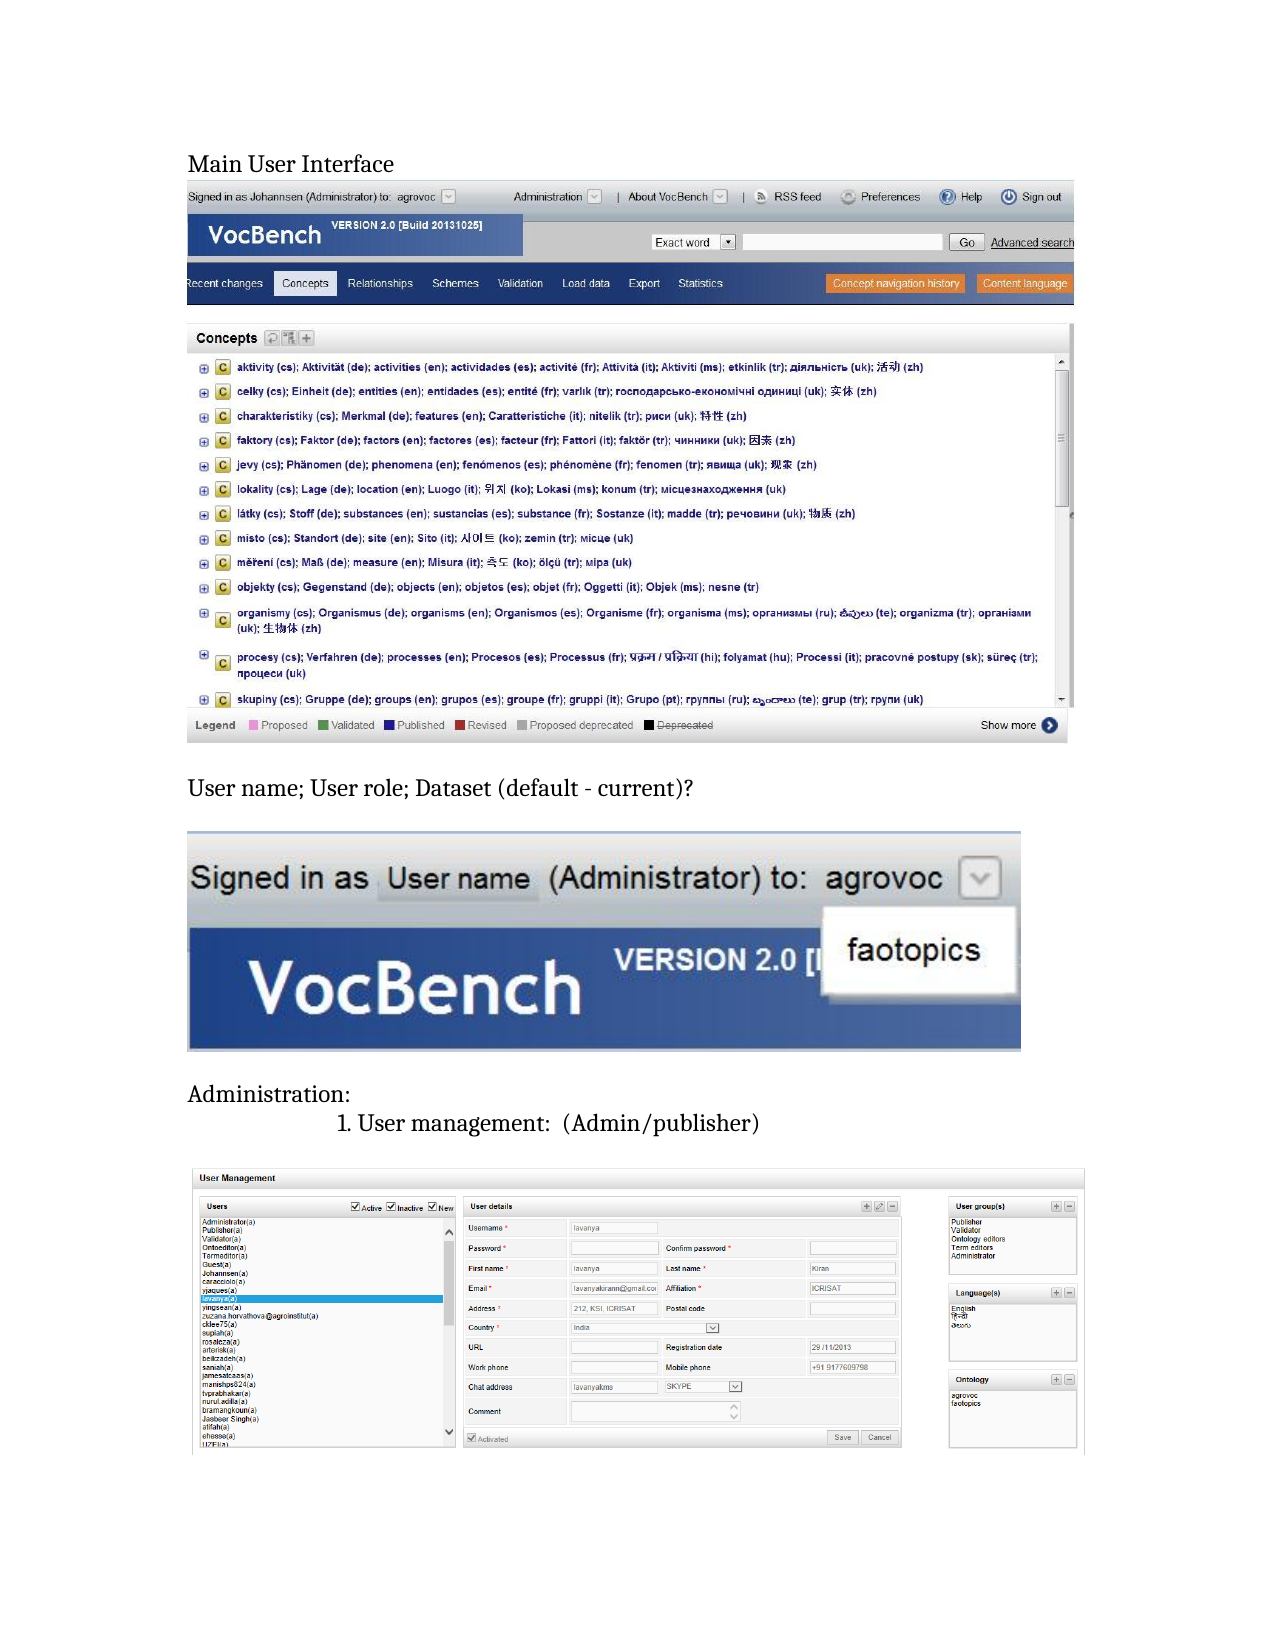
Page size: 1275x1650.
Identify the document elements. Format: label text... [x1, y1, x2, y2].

list User name; User role; Dataset (default - current)? [187, 774, 1087, 802]
list Main User Interface [187, 150, 1087, 178]
picture [187, 1166, 1086, 1455]
picture [187, 831, 1021, 1052]
list User management: (Admin/publisher) [262, 1109, 1087, 1138]
list Administration: [187, 1080, 1087, 1109]
picture [187, 178, 1087, 745]
